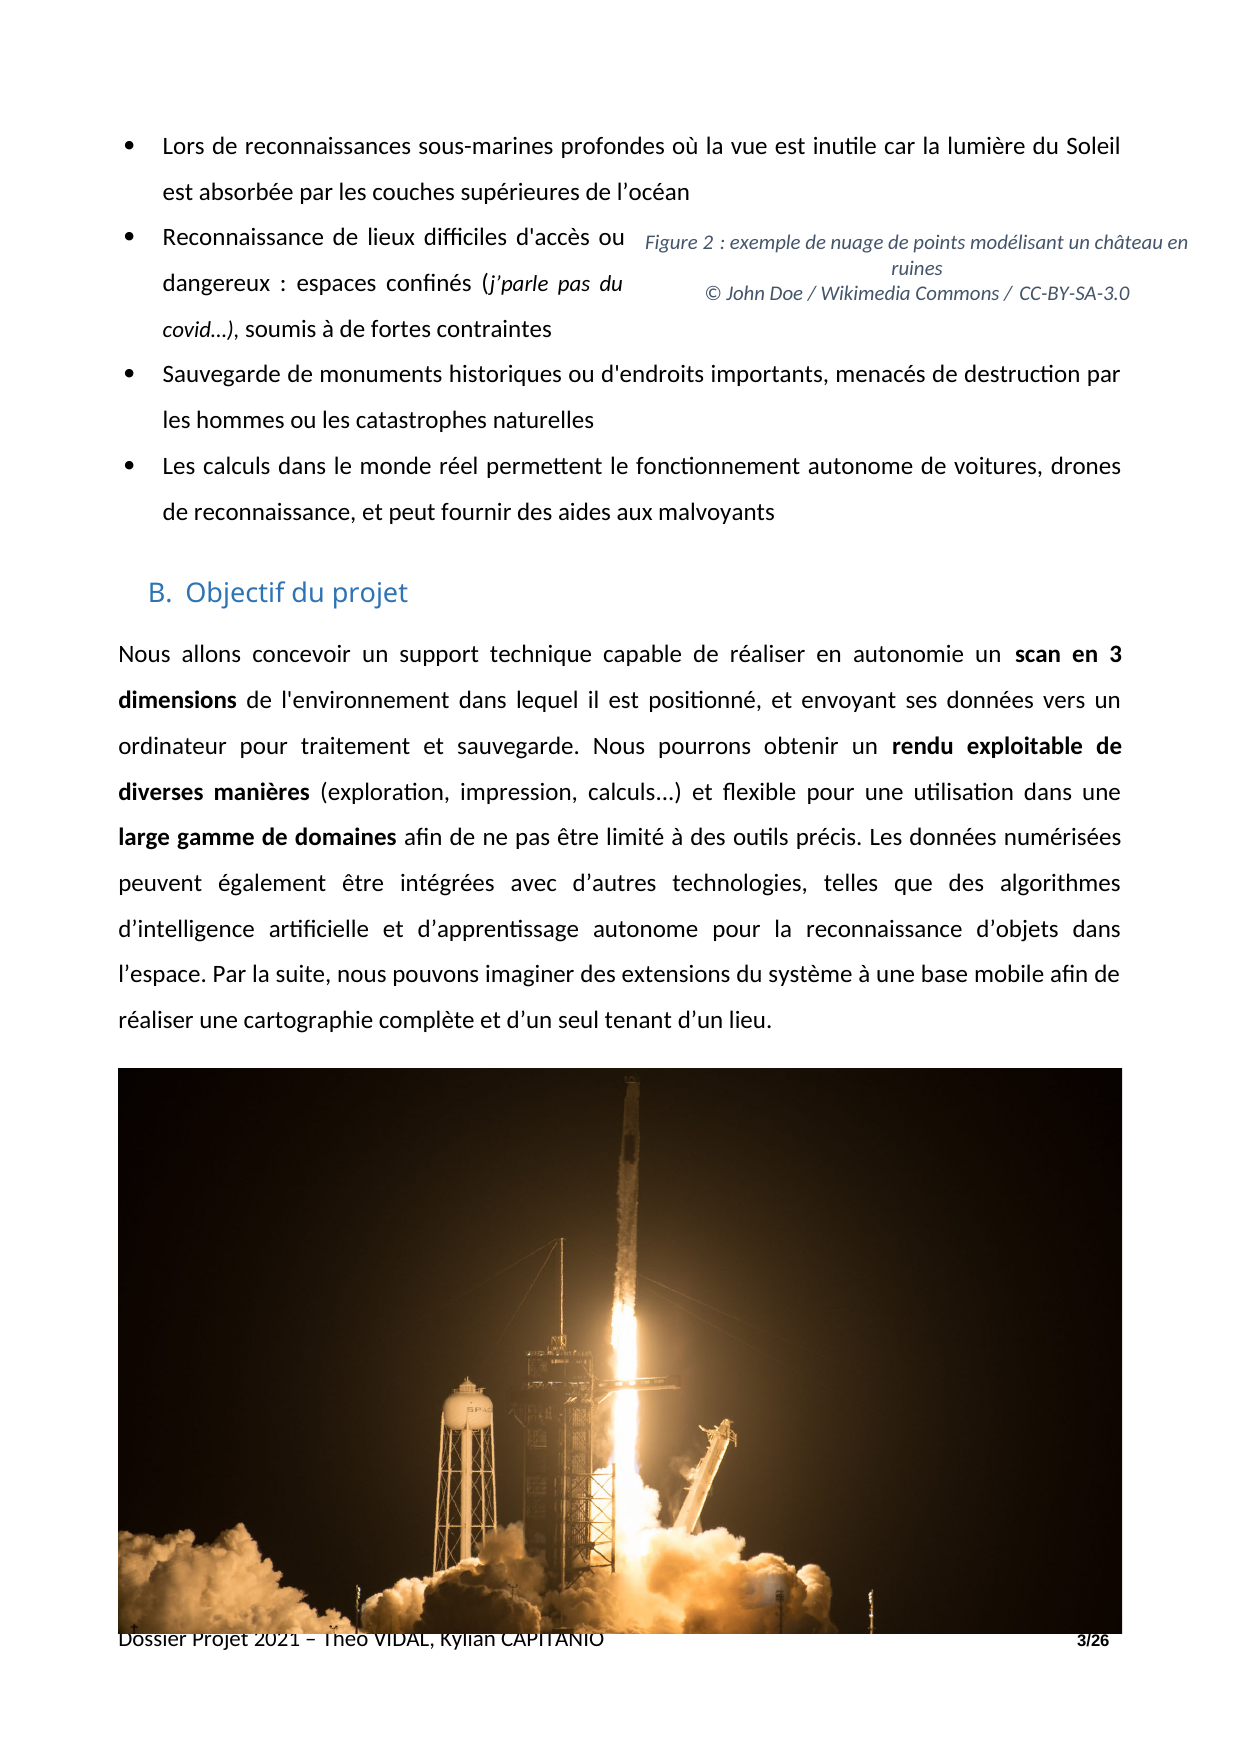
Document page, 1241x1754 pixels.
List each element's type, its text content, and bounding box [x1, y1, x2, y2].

subtitle Objectif du projet [148, 574, 1122, 611]
list Reconnaissance de lieux difficiles d'accès ou dangereux : espaces confinés (j’parle pas du covid…), soumis à de fortes contraintes [125, 221, 1122, 343]
list Sauvegarde de monuments historiques ou d'endroits importants, menacés de destruction par les hommes ou les catastrophes naturelles [125, 358, 1122, 435]
text Nous allons concevoir un support technique capable de réaliser en autonomie un scan en 3 dimensions de l'environnement dans lequel il est positionné, et envoyant ses données vers un ordinateur pour traitement et sauvegarde. Nous pourrons obtenir un rendu exploitable de diverses manières (exploration, impression, calculs...) et flexible pour une utilisation dans une large gamme de domaines afin de ne pas être limité à des outils précis. Les données numérisées peuvent également être intégrées avec d’autres technologies, telles que des algorithmes d’intelligence artificielle et d’apprentissage autonome pour la reconnaissance d’objets dans l’espace. Par la suite, nous pouvons imaginer des extensions du système à une base mobile afin de réaliser une cartographie complète et d’un seul tenant d’un lieu. [118, 638, 1122, 1035]
list Lors de reconnaissances sous-marines profondes où la vue est inutile car la lumière du Soleil est absorbée par les couches supérieures de l’océan [125, 130, 1122, 206]
list Les calculs dans le monde réel permettent le fonctionnement autonome de voitures, drones de reconnaissance, et peut fournir des aides aux malvoyants [125, 450, 1122, 526]
picture [118, 1068, 1123, 1634]
